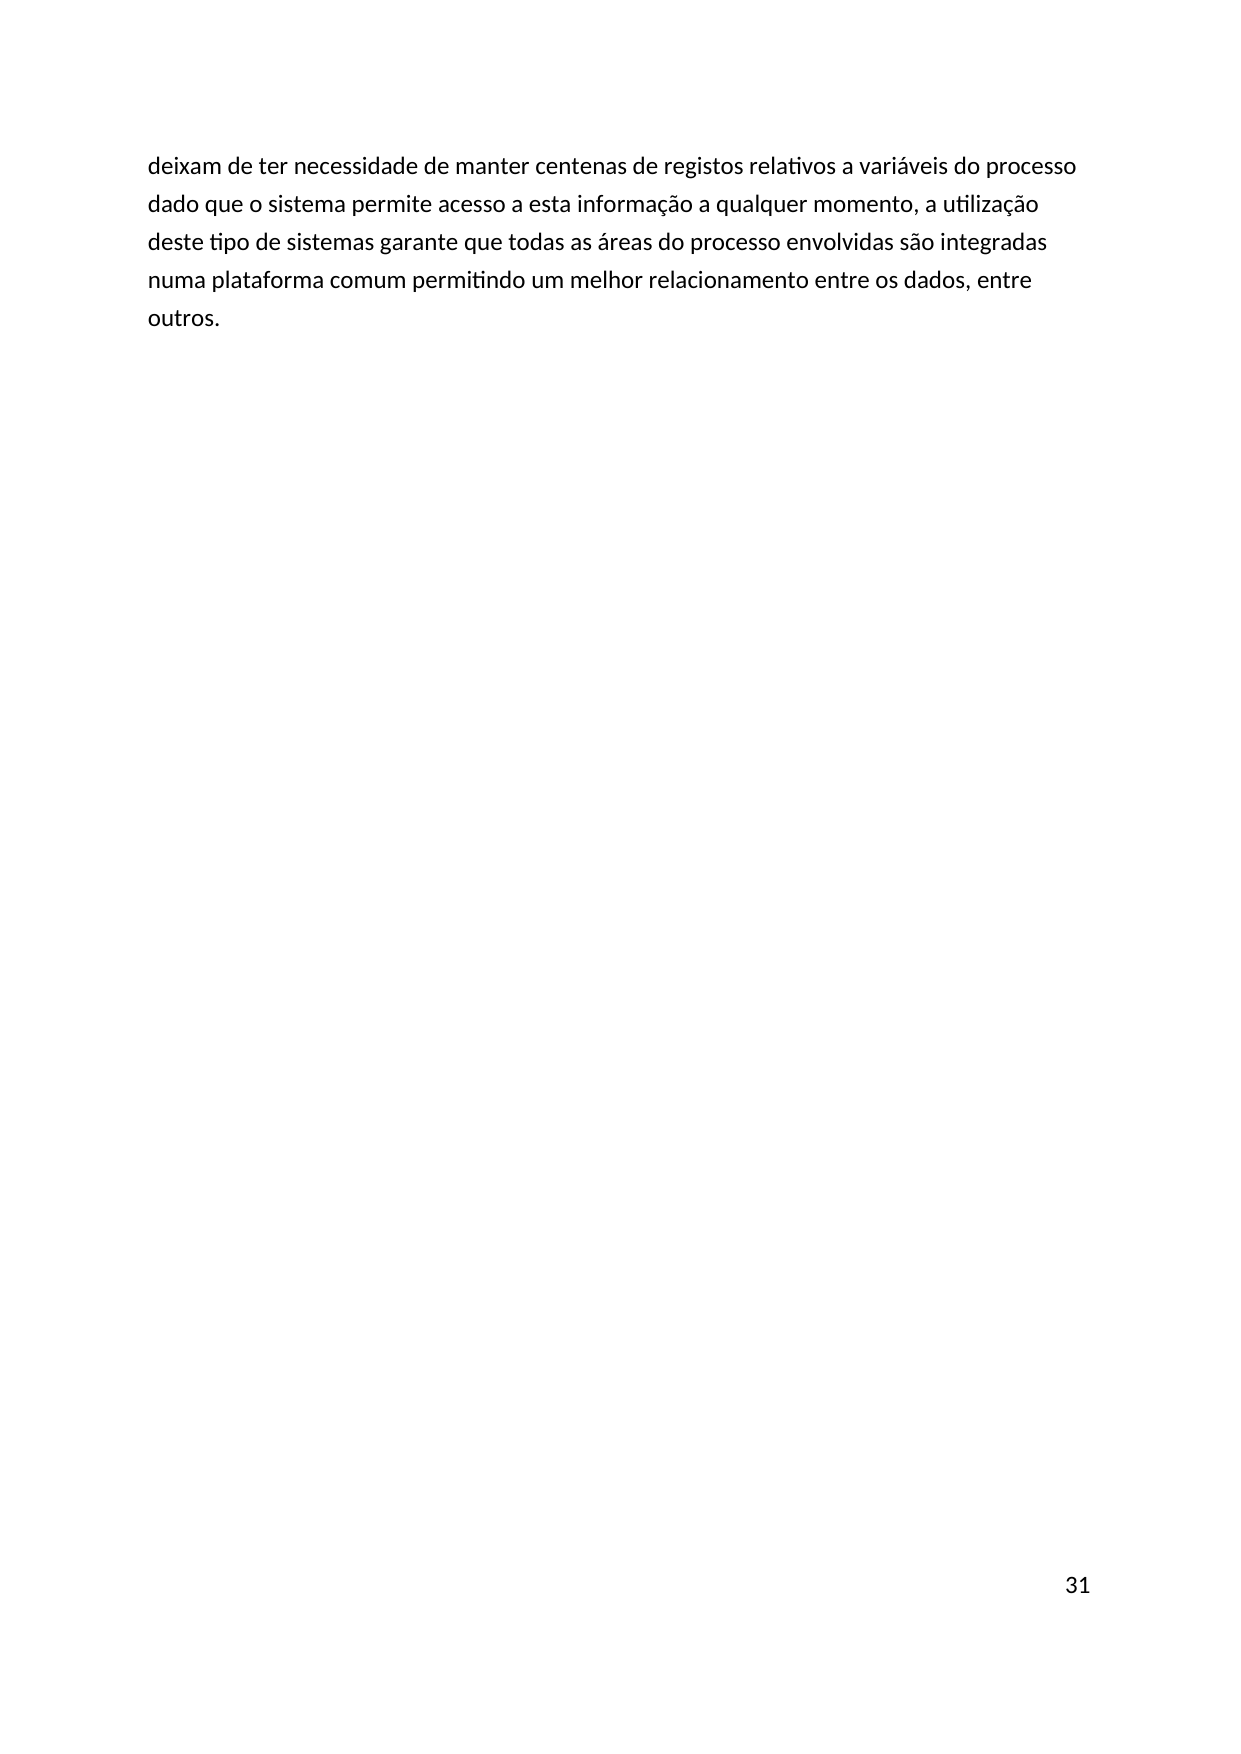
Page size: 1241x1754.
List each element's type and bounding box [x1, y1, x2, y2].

text [148, 150, 1090, 333]
